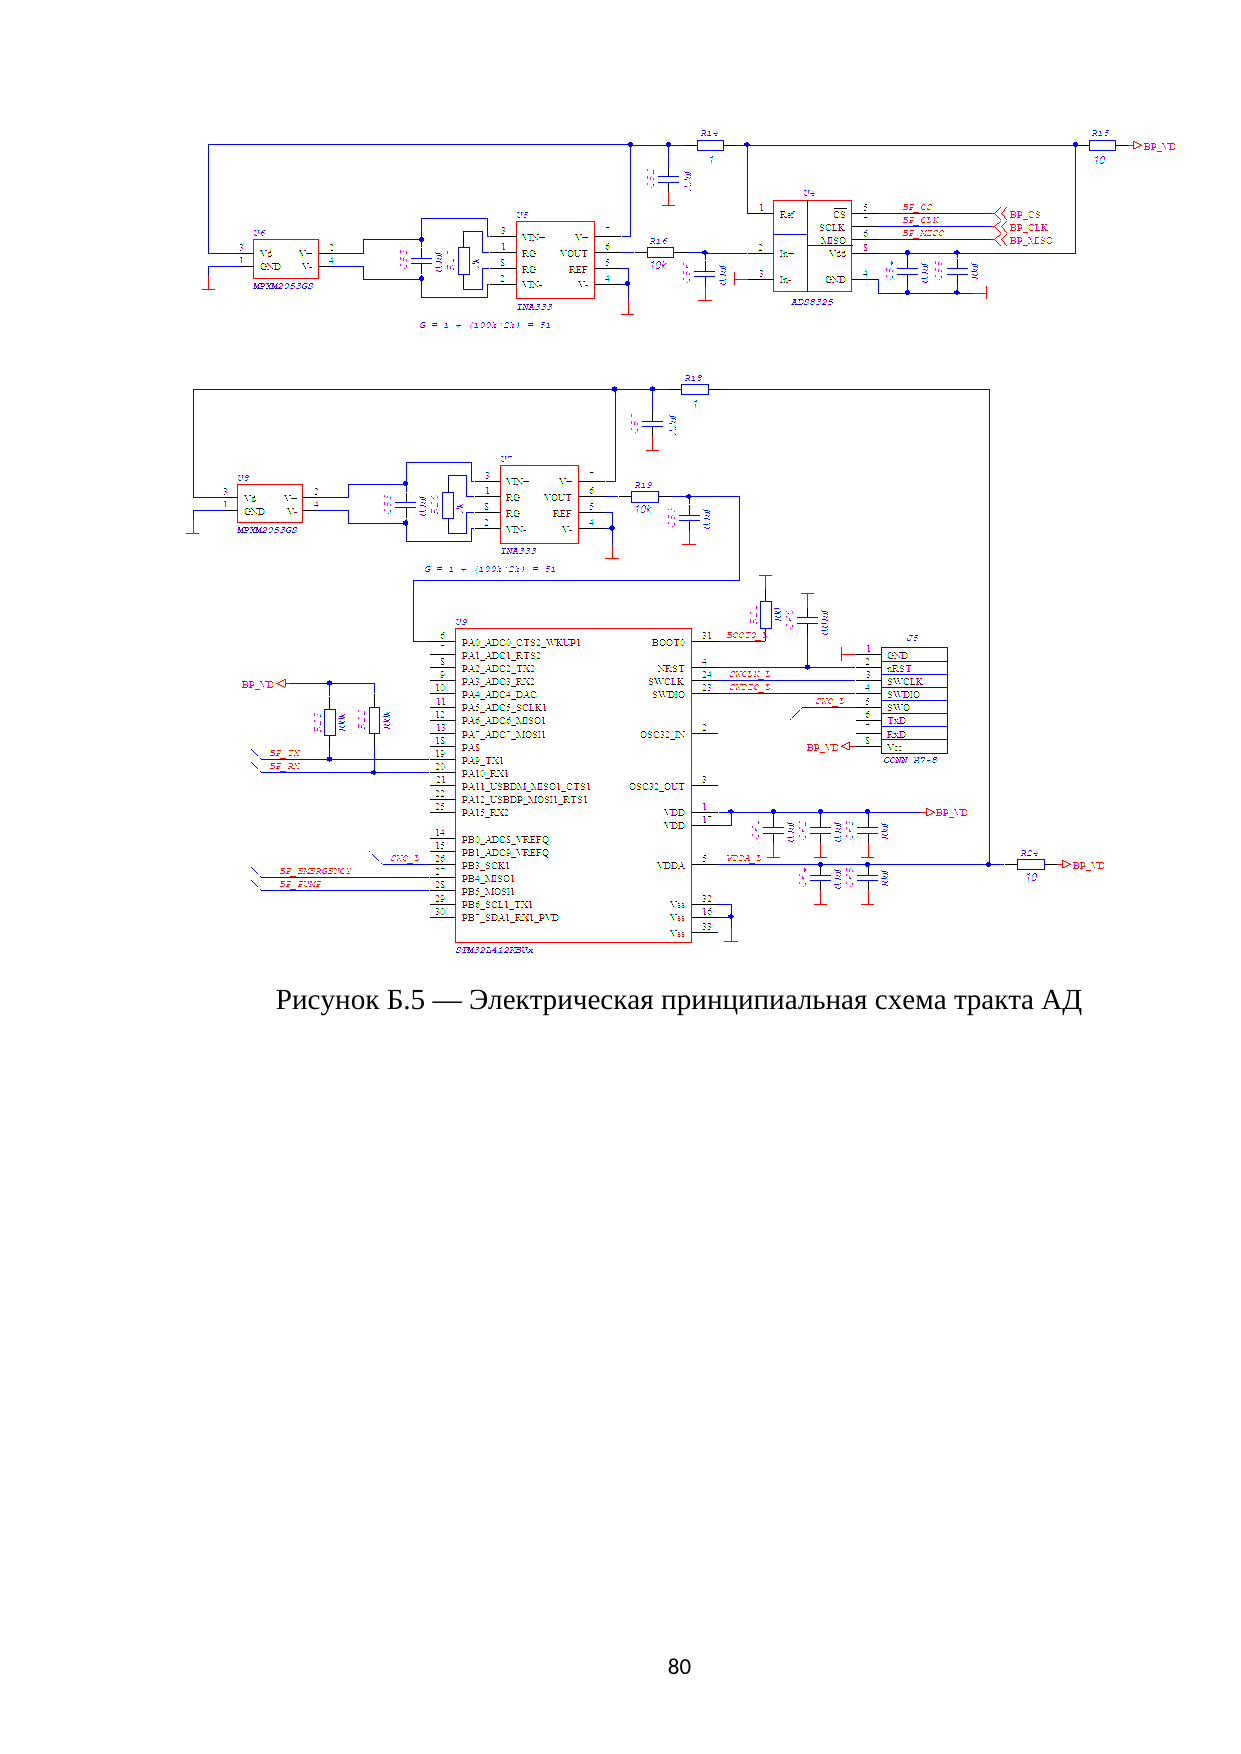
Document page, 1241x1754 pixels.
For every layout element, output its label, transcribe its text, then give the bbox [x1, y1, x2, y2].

picture [177, 118, 1182, 958]
text Рисунок Б.5 — Электрическая принципиальная схема тракта АД [177, 982, 1181, 1016]
